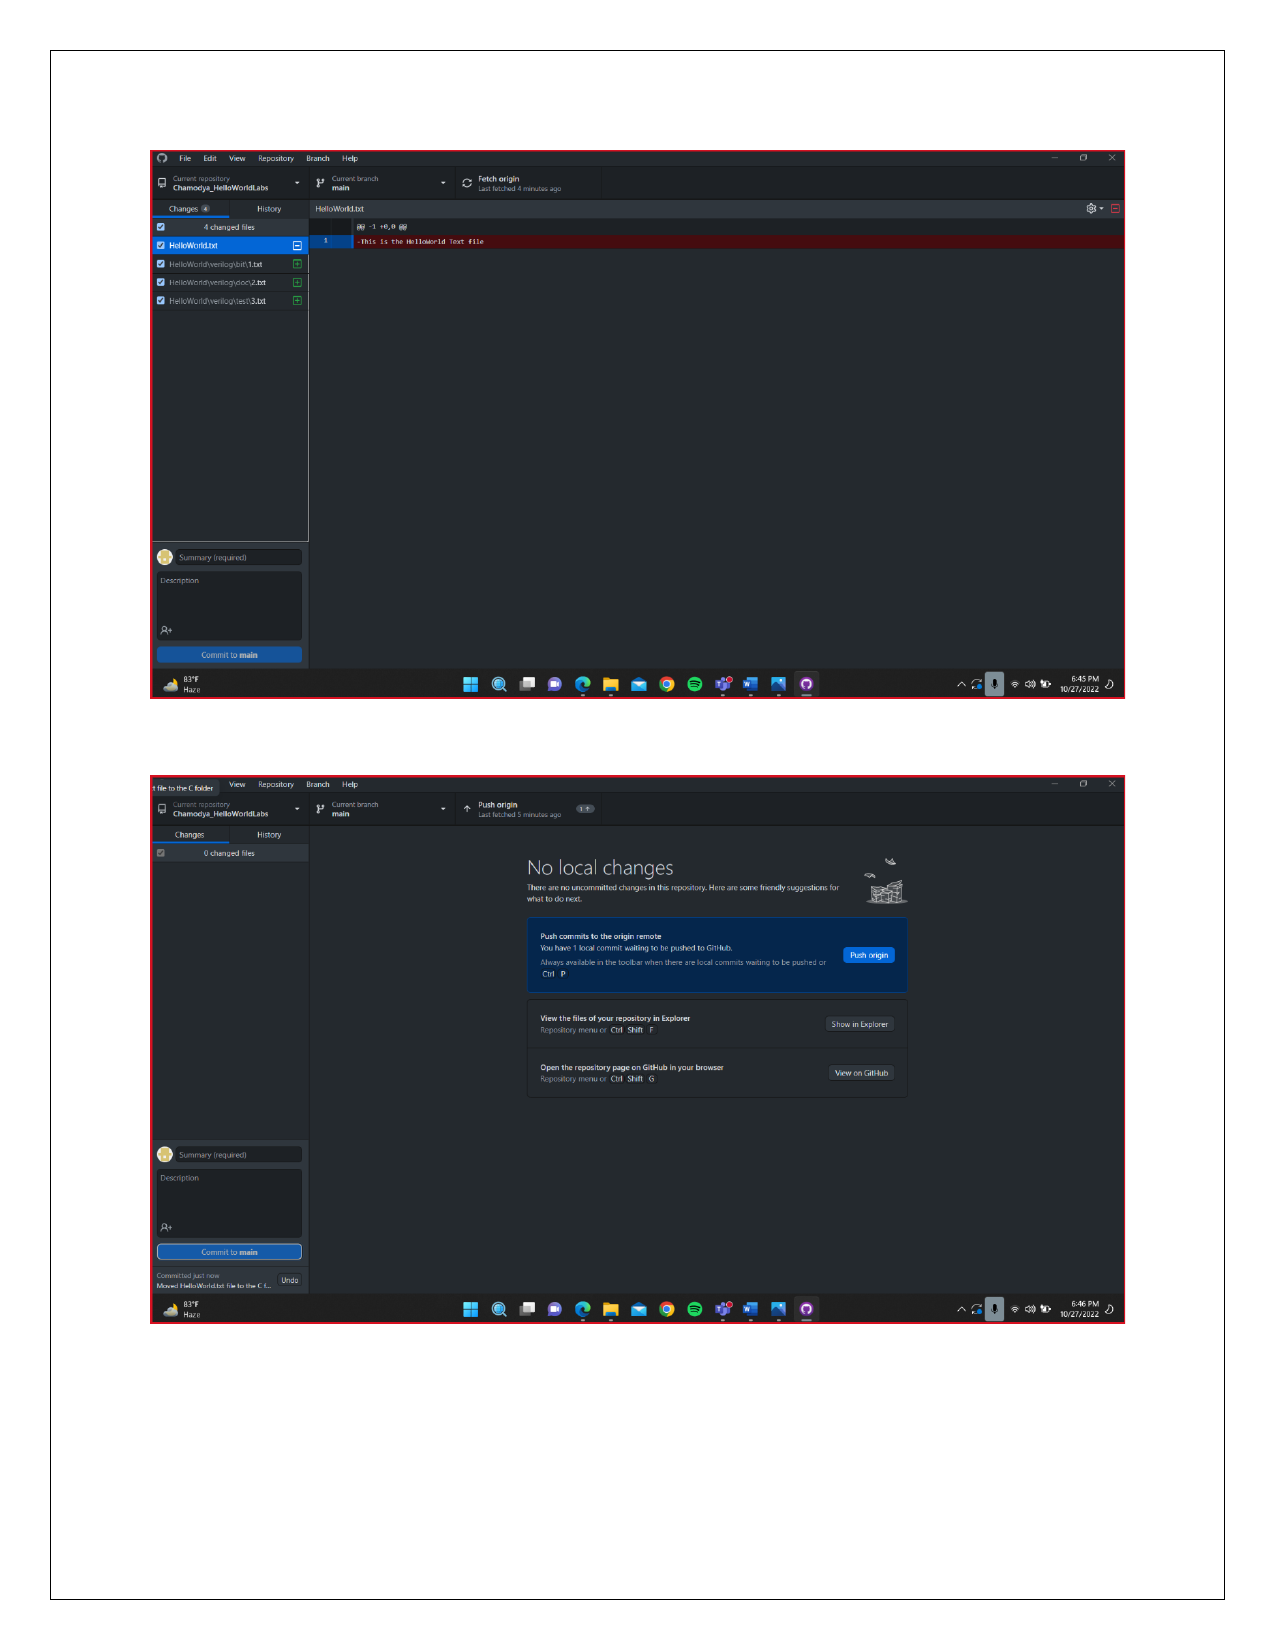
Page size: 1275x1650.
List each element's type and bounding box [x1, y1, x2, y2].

picture [150, 150, 1125, 699]
picture [150, 775, 1125, 1324]
